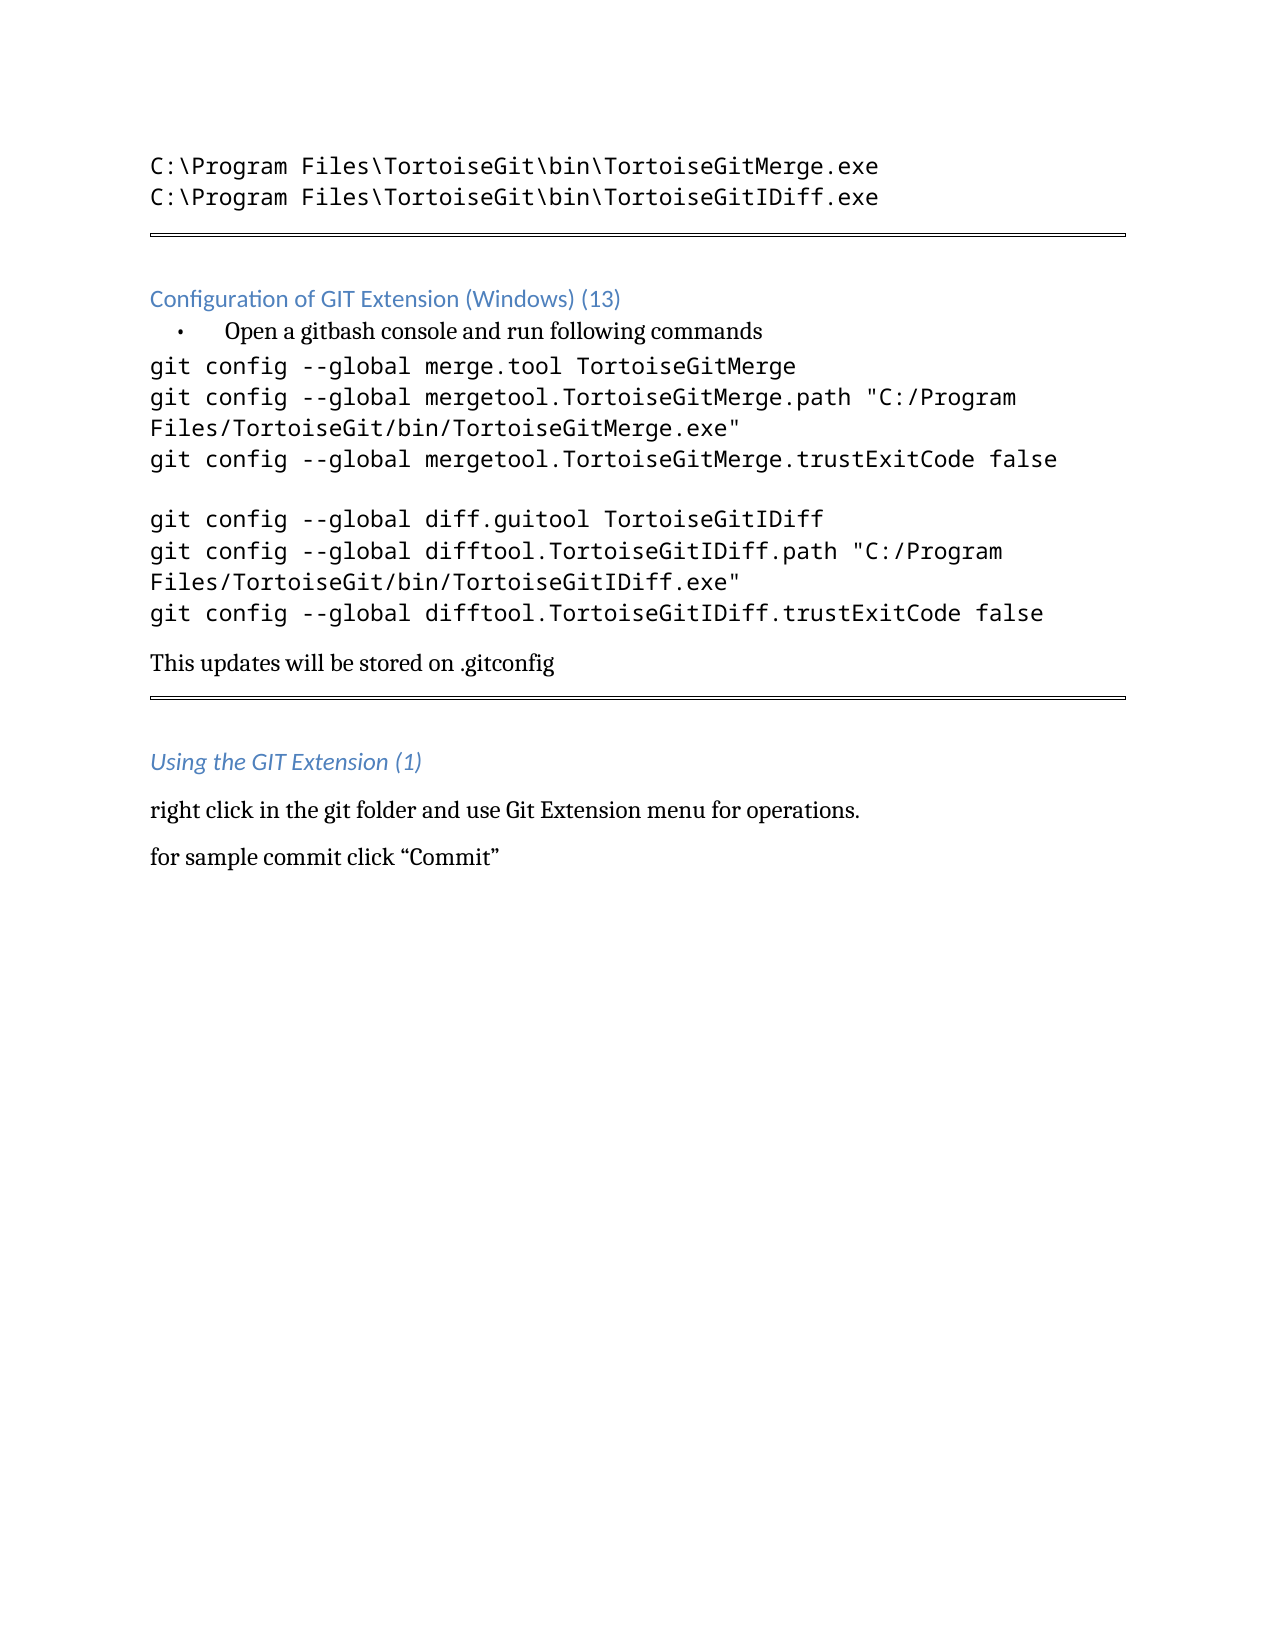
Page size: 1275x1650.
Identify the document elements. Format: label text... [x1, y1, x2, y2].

list Open a gitbash console and run following commands [175, 317, 1125, 346]
subtitle Configuration of GIT Extension (Windows) (13) [150, 283, 1125, 313]
text git config --global merge.tool TortoiseGitMerge git config --global mergetool.TortoiseGitMerge.path "C:/Program Files/TortoiseGit/bin/TortoiseGitMerge.exe" git config --global mergetool.TortoiseGitMerge.trustExitCode false git config --global diff.guitool TortoiseGitIDiff git config --global difftool.TortoiseGitIDiff.path "C:/Program Files/TortoiseGit/bin/TortoiseGitIDiff.exe" git config --global difftool.TortoiseGitIDiff.trustExitCode false [150, 350, 1125, 628]
text right click in the git folder and use Git Extension menu for operations. [150, 796, 1125, 824]
text This updates will be stored on .gitconfig [150, 649, 1125, 678]
text for sample commit click “Commit” [150, 843, 1125, 872]
subtitle Using the GIT Extension (1) [150, 746, 1125, 777]
text C:\Program Files\TortoiseGit\bin\TortoiseGitMerge.exe C:\Program Files\TortoiseGit\bin\TortoiseGitIDiff.exe [150, 150, 1125, 212]
